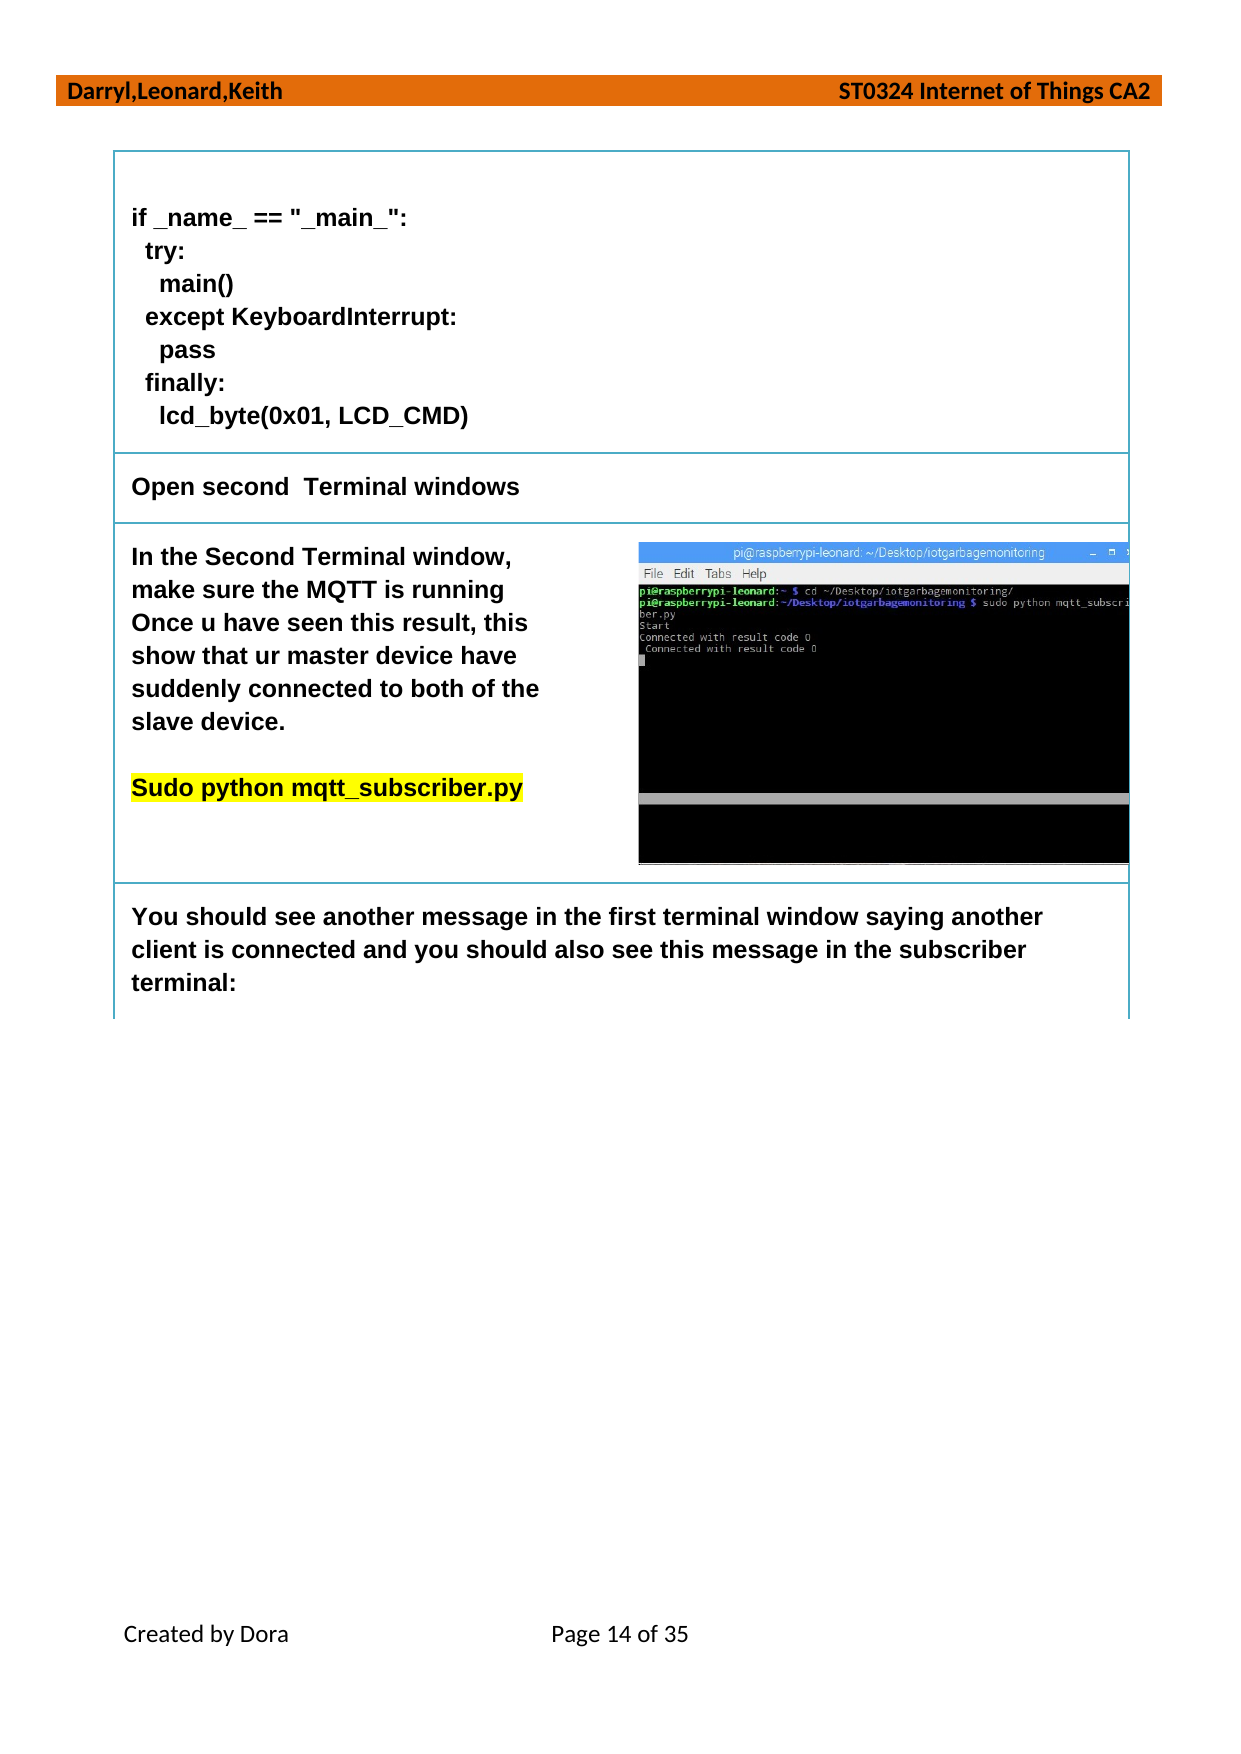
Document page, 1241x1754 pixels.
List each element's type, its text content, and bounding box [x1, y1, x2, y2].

table_cell Open second Terminal windows [115, 454, 1128, 522]
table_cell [115, 152, 1128, 452]
table_cell In the Second Terminal window, make sure the MQTT is running Once u have seen this result, this show that ur master device have suddenly connected to both of the slave device. Sudo python mqtt_subscriber.py [115, 524, 621, 882]
table_cell [621, 524, 1128, 882]
table_cell You should see another message in the first terminal window saying another client is connected and you should also see this message in the subscriber terminal: [115, 884, 1128, 1018]
picture [638, 542, 1129, 865]
